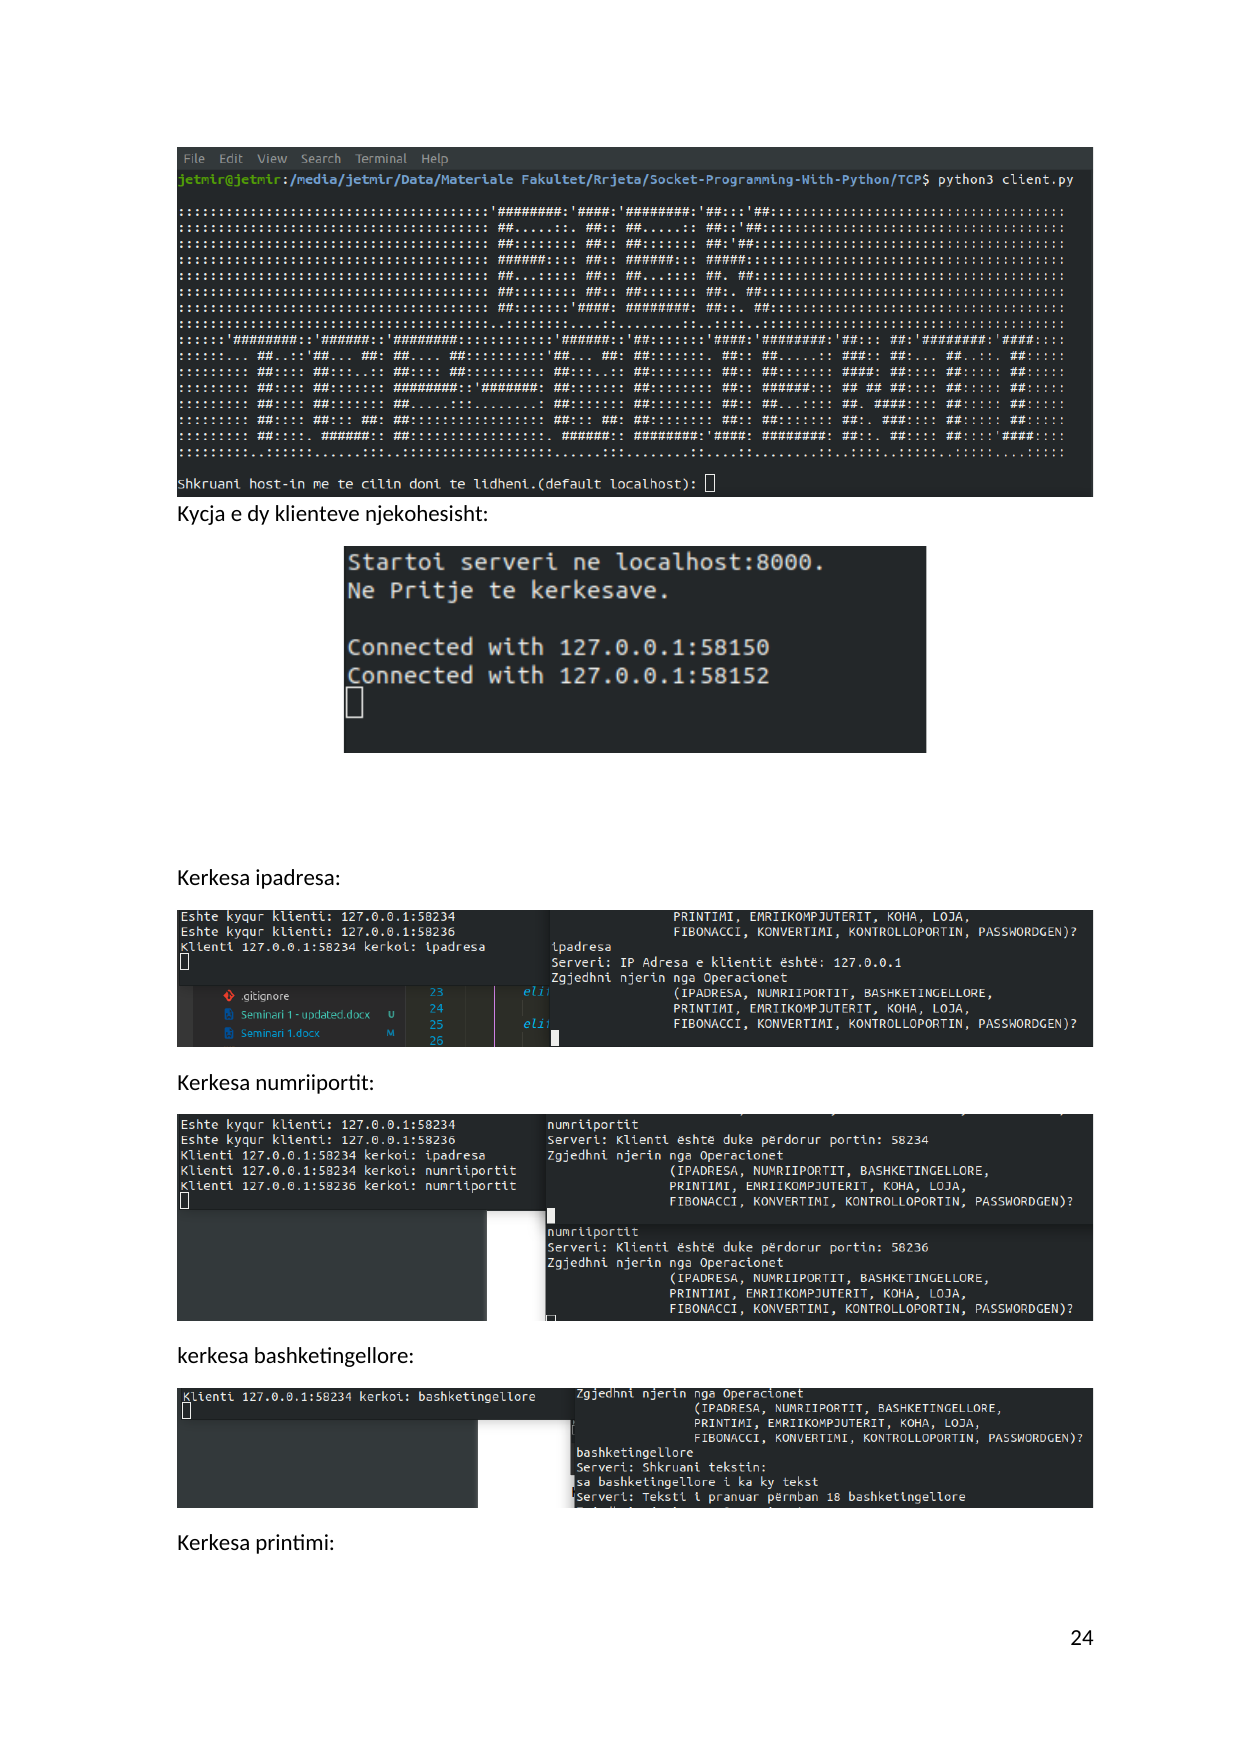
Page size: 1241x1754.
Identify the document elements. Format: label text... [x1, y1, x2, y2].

text Kerkesa ipadresa: [177, 863, 1093, 891]
text Kycja e dy klienteve njekohesisht: [177, 497, 1093, 527]
text Kerkesa printimi: [177, 1508, 1093, 1556]
picture [343, 546, 927, 753]
picture [177, 910, 1094, 1047]
text kerkesa bashketingellore: [177, 1321, 1093, 1369]
picture [177, 1114, 1094, 1321]
picture [177, 147, 1094, 497]
picture [177, 1388, 1094, 1508]
text Kerkesa numriiportit: [177, 1047, 1093, 1096]
